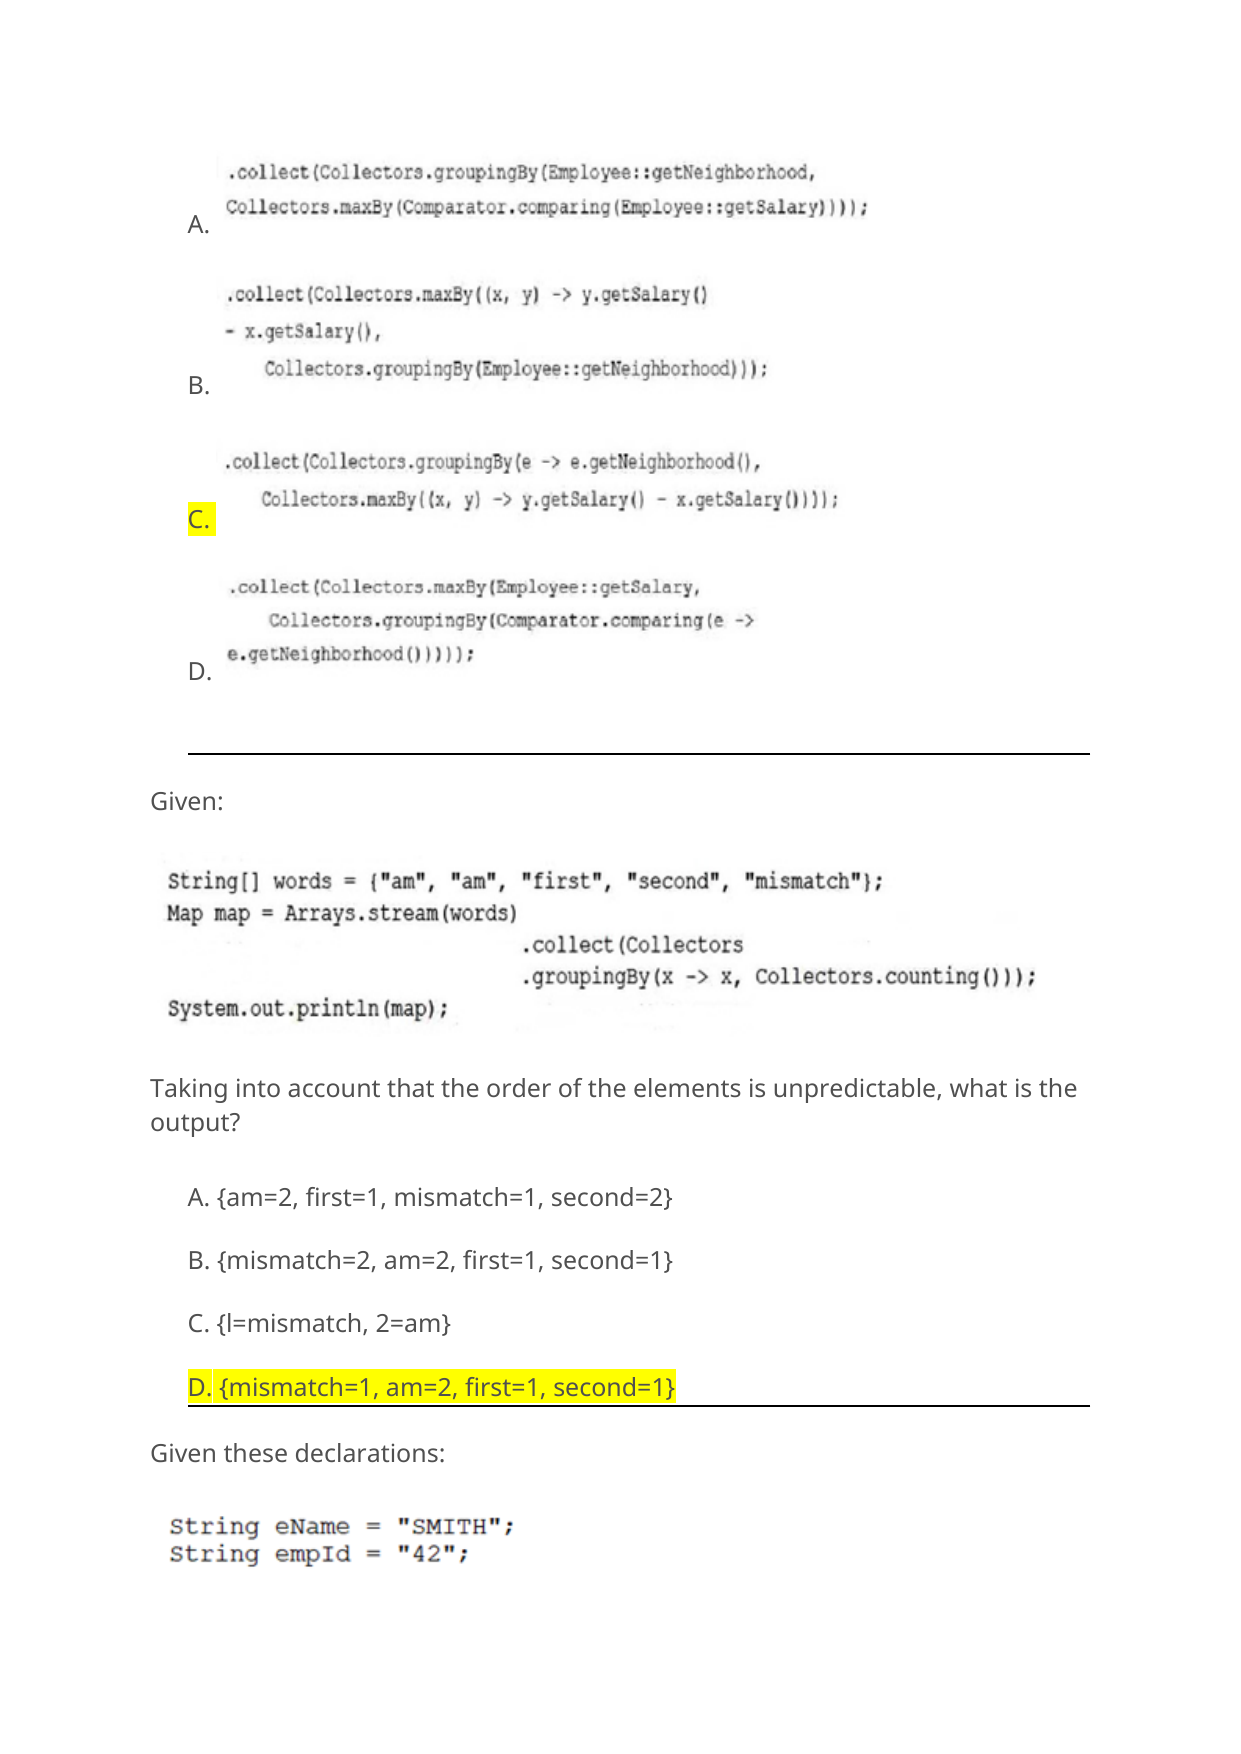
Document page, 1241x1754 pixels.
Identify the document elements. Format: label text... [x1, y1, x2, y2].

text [150, 1436, 1090, 1580]
picture [216, 150, 913, 234]
picture [216, 430, 860, 529]
picture [218, 565, 920, 681]
text B. {mismatch=2, am=2, first=1, second=1} [187, 1243, 1090, 1277]
text C. {l=mismatch, 2=am} [187, 1306, 1090, 1340]
text D. {mismatch=1, am=2, first=1, second=1} [187, 1369, 1090, 1407]
picture [150, 1504, 658, 1581]
picture [150, 852, 1060, 1037]
text C. [187, 431, 216, 536]
text A. {am=2, first=1, mismatch=1, second=2} [187, 1179, 1090, 1213]
picture [216, 269, 883, 395]
